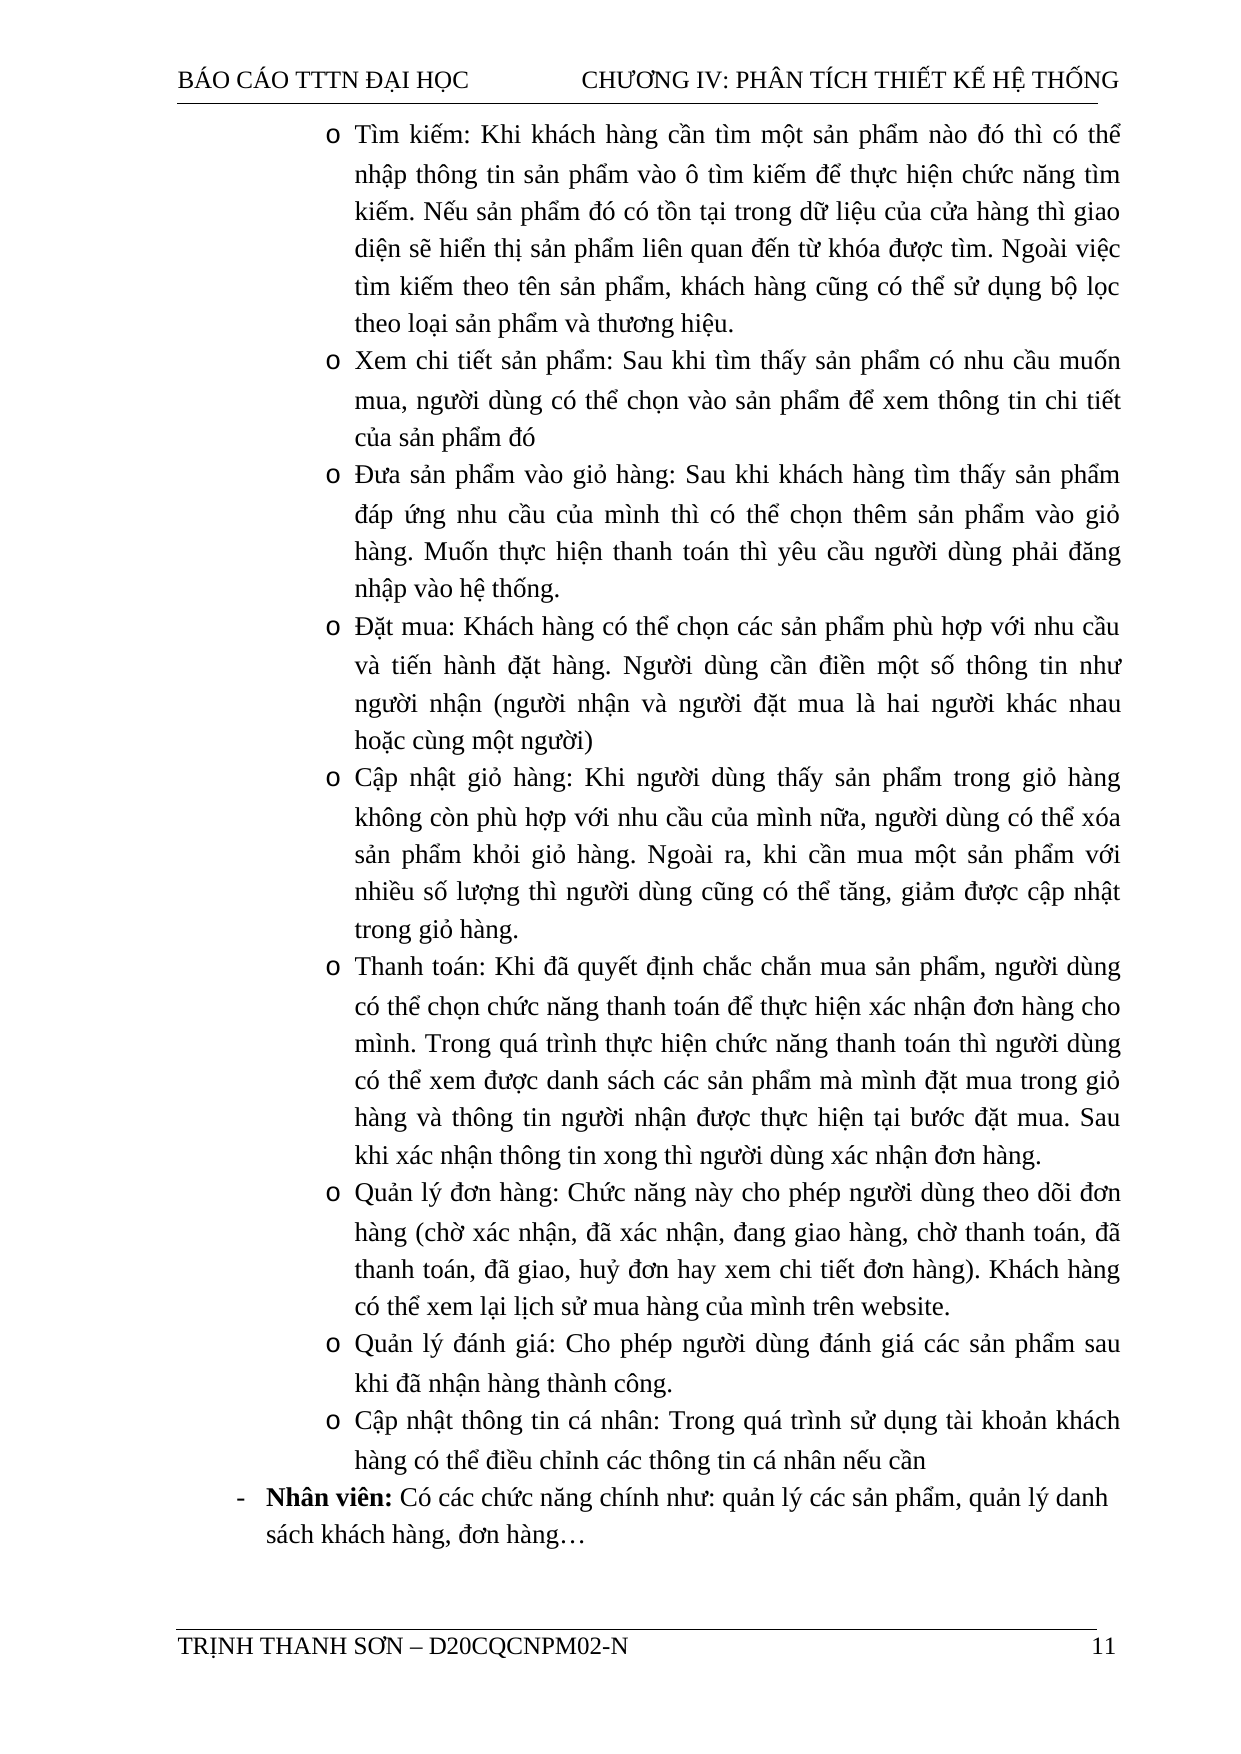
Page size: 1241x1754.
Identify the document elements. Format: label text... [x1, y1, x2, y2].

list Đưa sản phẩm vào giỏ hàng: Sau khi khách hàng tìm thấy sản phẩm đáp ứng nhu cầu của mình thì có thể chọn thêm sản phẩm vào giỏ hàng. Muốn thực hiện thanh toán thì yêu cầu người dùng phải đăng nhập vào hệ thống. [325, 458, 1122, 604]
list Quản lý đánh giá: Cho phép người dùng đánh giá các sản phẩm sau khi đã nhận hàng thành công. [325, 1327, 1122, 1398]
list Cập nhật thông tin cá nhân: Trong quá trình sử dụng tài khoản khách hàng có thể điều chỉnh các thông tin cá nhân nếu cần [325, 1404, 1122, 1475]
list Đặt mua: Khách hàng có thể chọn các sản phẩm phù hợp với nhu cầu và tiến hành đặt hàng. Người dùng cần điền một số thông tin như người nhận (người nhận và người đặt mua là hai người khác nhau hoặc cùng một người) [325, 610, 1122, 755]
list Thanh toán: Khi đã quyết định chắc chắn mua sản phẩm, người dùng có thể chọn chức năng thanh toán để thực hiện xác nhận đơn hàng cho mình. Trong quá trình thực hiện chức năng thanh toán thì người dùng có thể xem được danh sách các sản phẩm mà mình đặt mua trong giỏ hàng và thông tin người nhận được thực hiện tại bước đặt mua. Sau khi xác nhận thông tin xong thì người dùng xác nhận đơn hàng. [325, 950, 1122, 1170]
list Nhân viên: Có các chức năng chính như: quản lý các sản phẩm, quản lý danh sách khách hàng, đơn hàng… [236, 1481, 1122, 1550]
list Cập nhật giỏ hàng: Khi người dùng thấy sản phẩm trong giỏ hàng không còn phù hợp với nhu cầu của mình nữa, người dùng có thể xóa sản phẩm khỏi giỏ hàng. Ngoài ra, khi cần mua một sản phẩm với nhiều số lượng thì người dùng cũng có thể tăng, giảm được cập nhật trong giỏ hàng. [325, 761, 1122, 944]
list Quản lý đơn hàng: Chức năng này cho phép người dùng theo dõi đơn hàng (chờ xác nhận, đã xác nhận, đang giao hàng, chờ thanh toán, đã thanh toán, đã giao, huỷ đơn hay xem chi tiết đơn hàng). Khách hàng có thể xem lại lịch sử mua hàng của mình trên website. [325, 1176, 1122, 1321]
list Tìm kiếm: Khi khách hàng cần tìm một sản phẩm nào đó thì có thể nhập thông tin sản phẩm vào ô tìm kiếm để thực hiện chức năng tìm kiếm. Nếu sản phẩm đó có tồn tại trong dữ liệu của cửa hàng thì giao diện sẽ hiển thị sản phẩm liên quan đến từ khóa được tìm. Ngoài việc tìm kiếm theo tên sản phẩm, khách hàng cũng có thể sử dụng bộ lọc theo loại sản phẩm và thương hiệu. [325, 118, 1122, 338]
list Xem chi tiết sản phẩm: Sau khi tìm thấy sản phẩm có nhu cầu muốn mua, người dùng có thể chọn vào sản phẩm để xem thông tin chi tiết của sản phẩm đó [325, 344, 1122, 452]
